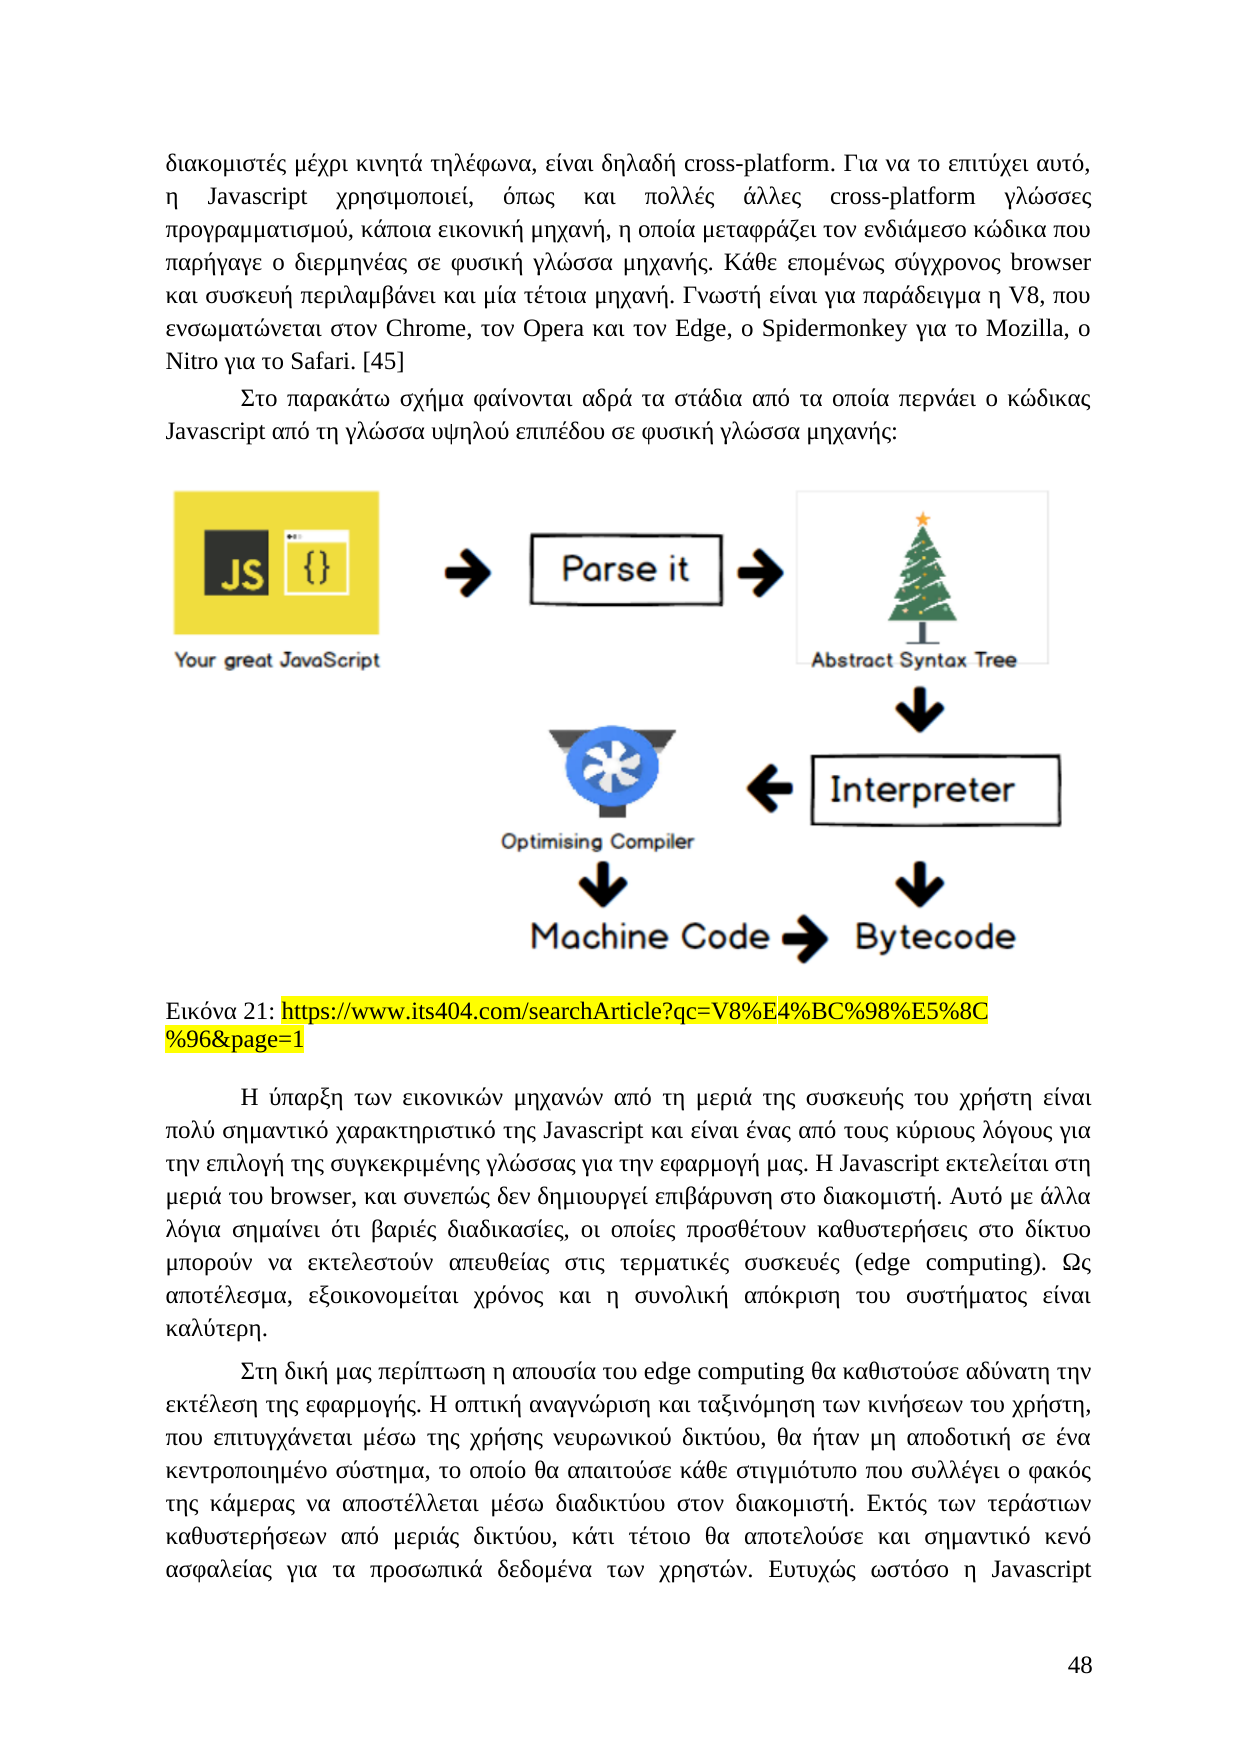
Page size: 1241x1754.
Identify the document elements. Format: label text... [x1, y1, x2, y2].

picture [165, 482, 1092, 996]
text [165, 148, 1092, 374]
text Στο παρακάτω σχήμα φαίνονται αδρά τα στάδια από τα οποία περνάει ο κώδικας Javascript από τη γλώσσα υψηλού επιπέδου σε φυσική γλώσσα μηχανής: [165, 383, 1092, 445]
text Εικόνα 21: https://www.its404.com/searchArticle?qc=V8%E4%BC%98%E5%8C%96&page=1 [165, 996, 1092, 1053]
text Η ύπαρξη των εικονικών μηχανών από τη μεριά της συσκευής του χρήστη είναι πολύ σημαντικό χαρακτηριστικό της Javascript και είναι ένας από τους κύριους λόγους για την επιλογή της συγκεκριμένης γλώσσας για την εφαρμογή μας. Η Javascript εκτελείται στη μεριά του browser, και συνεπώς δεν δημιουργεί επιβάρυνση στο διακομιστή. Αυτό με άλλα λόγια σημαίνει ότι βαριές διαδικασίες, οι οποίες προσθέτουν καθυστερήσεις στο δίκτυο μπορούν να εκτελεστούν απευθείας στις τερματικές συσκευές (edge computing). Ως αποτέλεσμα, εξοικονομείται χρόνος και η συνολική απόκριση του συστήματος είναι καλύτερη. [165, 1082, 1092, 1342]
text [165, 1356, 1092, 1583]
